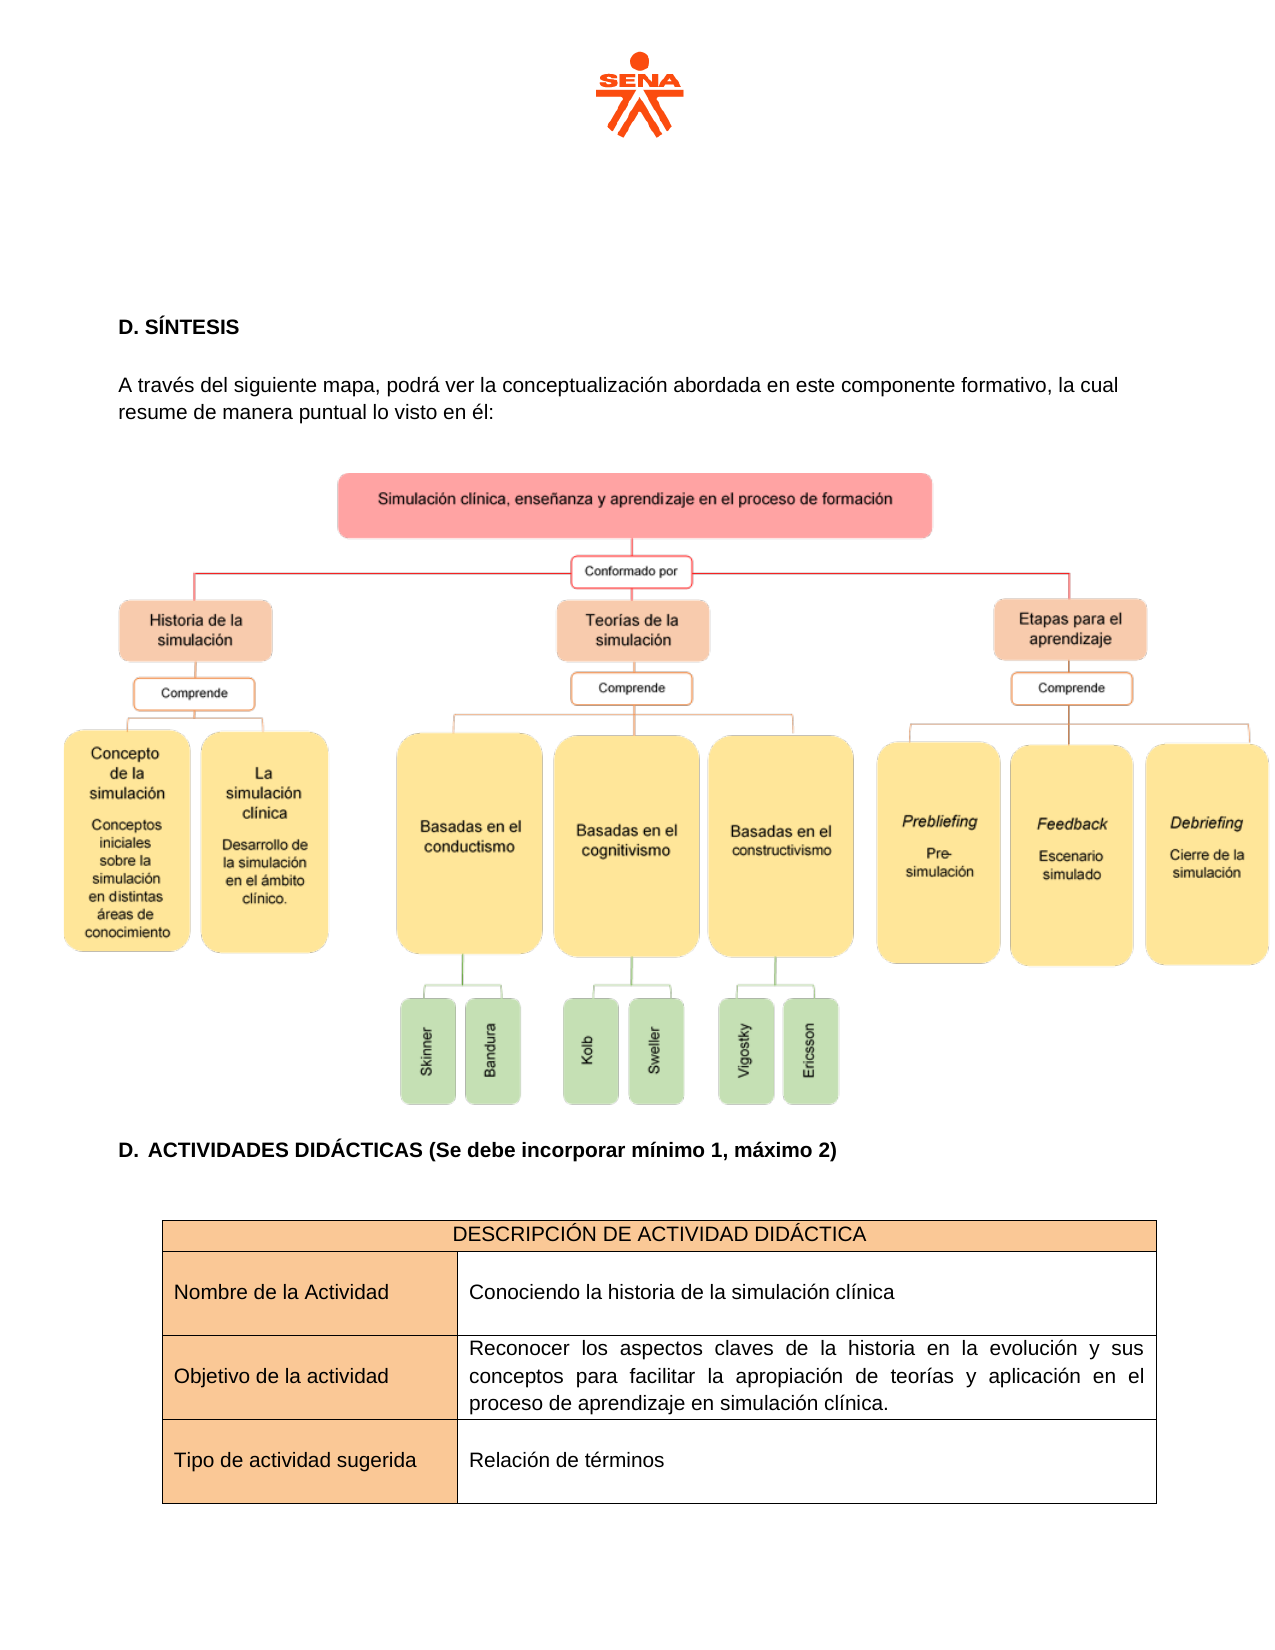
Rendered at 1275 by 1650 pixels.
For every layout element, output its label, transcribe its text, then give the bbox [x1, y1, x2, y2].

table_cell Relación de términos [458, 1420, 1156, 1503]
table_cell Nombre de la Actividad [163, 1252, 457, 1335]
picture [585, 48, 690, 142]
text A través del siguiente mapa, podrá ver la conceptualización abordada en este componente formativo, la cual resume de manera puntual lo visto en él: [118, 372, 1157, 424]
picture [63, 473, 1272, 1107]
list ACTIVIDADES DIDÁCTICAS (Se debe incorporar mínimo 1, máximo 2) [118, 1138, 1157, 1162]
table_cell Objetivo de la actividad [163, 1336, 457, 1419]
table_header DESCRIPCIÓN DE ACTIVIDAD DIDÁCTICA [163, 1221, 1156, 1251]
table_cell Reconocer los aspectos claves de la historia en la evolución y sus conceptos para facilitar la apropiación de teorías y aplicación en el proceso de aprendizaje en simulación clínica. [458, 1336, 1156, 1419]
table_cell Tipo de actividad sugerida [163, 1420, 457, 1503]
table_cell Conociendo la historia de la simulación clínica [458, 1252, 1156, 1335]
text D. SÍNTESIS [118, 315, 1157, 339]
